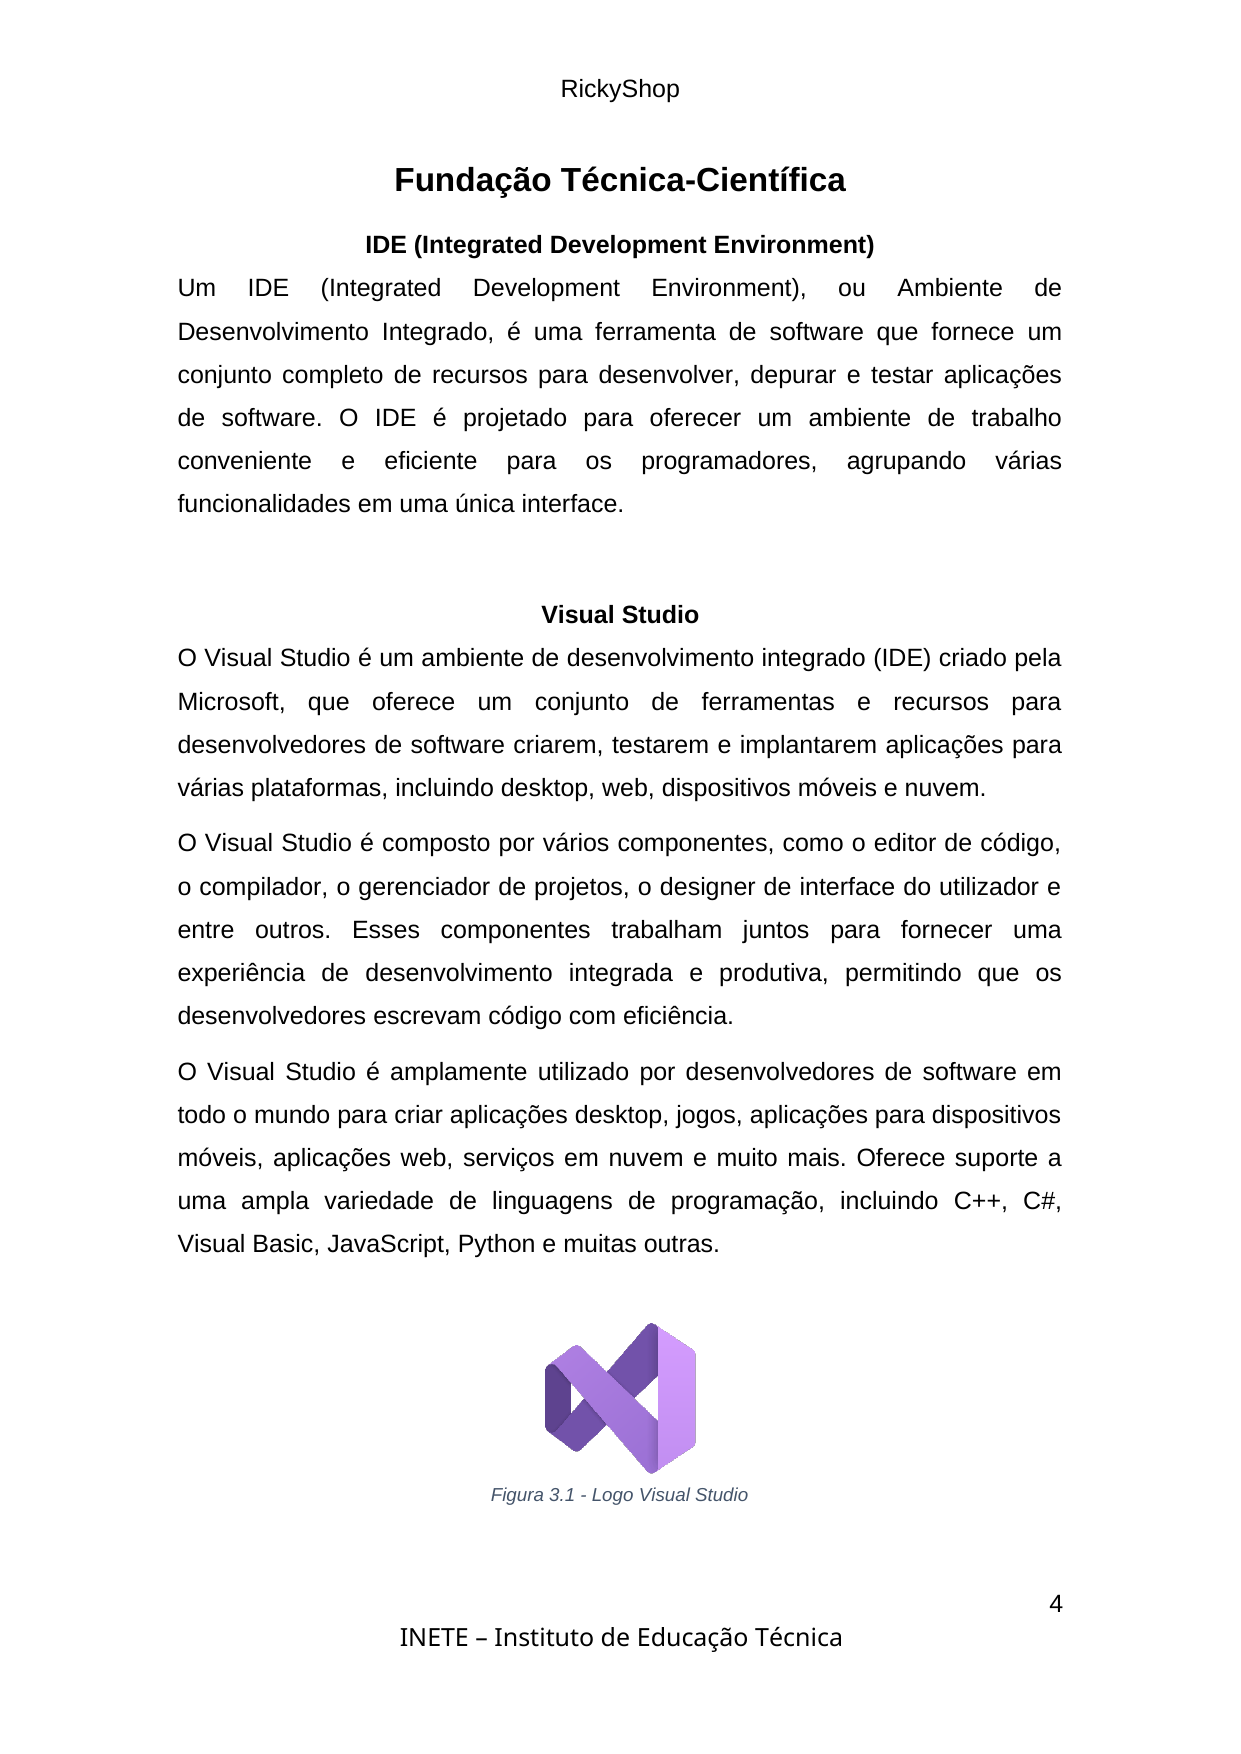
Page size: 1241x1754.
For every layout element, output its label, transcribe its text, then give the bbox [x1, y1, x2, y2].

text O Visual Studio é um ambiente de desenvolvimento integrado (IDE) criado pela Microsoft, que oferece um conjunto de ferramentas e recursos para desenvolvedores de software criarem, testarem e implantarem aplicações para várias plataformas, incluindo desktop, web, dispositivos móveis e nuvem. [177, 643, 1063, 801]
picture [538, 1316, 702, 1480]
subtitle Visual Studio [177, 600, 1063, 629]
subtitle Fundação Técnica-Científica [177, 160, 1063, 198]
text O Visual Studio é amplamente utilizado por desenvolvedores de software em todo o mundo para criar aplicações desktop, jogos, aplicações para dispositivos móveis, aplicações web, serviços em nuvem e muito mais. Oferece suporte a uma ampla variedade de linguagens de programação, incluindo C++, C#, Visual Basic, JavaScript, Python e muitas outras. [177, 1056, 1063, 1258]
text O Visual Studio é composto por vários componentes, como o editor de código, o compilador, o gerenciador de projetos, o designer de interface do utilizador e entre outros. Esses componentes trabalham juntos para fornecer uma experiência de desenvolvimento integrada e produtiva, permitindo que os desenvolvedores escrevam código com eficiência. [177, 828, 1063, 1029]
text Um IDE (Integrated Development Environment), ou Ambiente de Desenvolvimento Integrado, é uma ferramenta de software que fornece um conjunto completo de recursos para desenvolver, depurar e testar aplicações de software. O IDE é projetado para oferecer um ambiente de trabalho conveniente e eficiente para os programadores, agrupando várias funcionalidades em uma única interface. [177, 273, 1063, 518]
subtitle IDE (Integrated Development Environment) [177, 230, 1063, 259]
